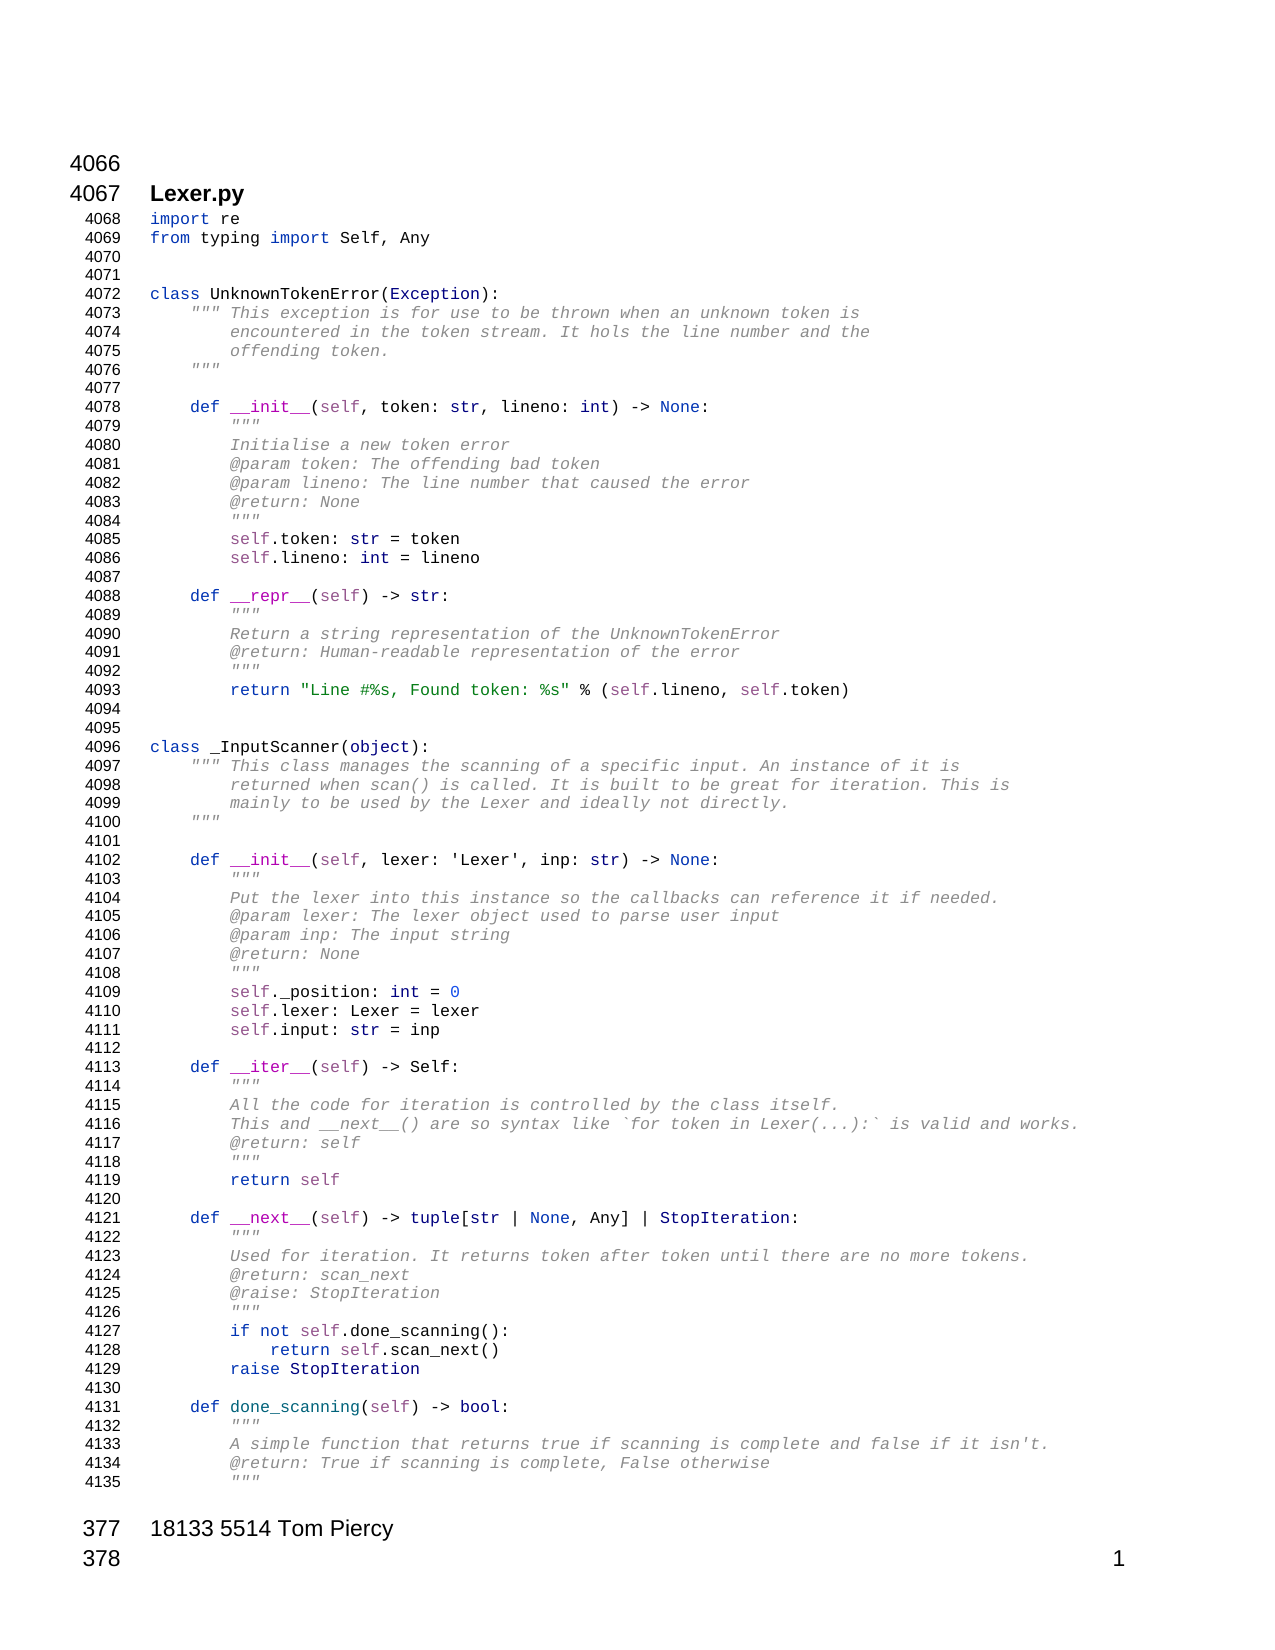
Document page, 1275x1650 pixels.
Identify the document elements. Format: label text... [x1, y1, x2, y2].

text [150, 210, 1125, 1492]
text Lexer.py [150, 180, 1125, 207]
